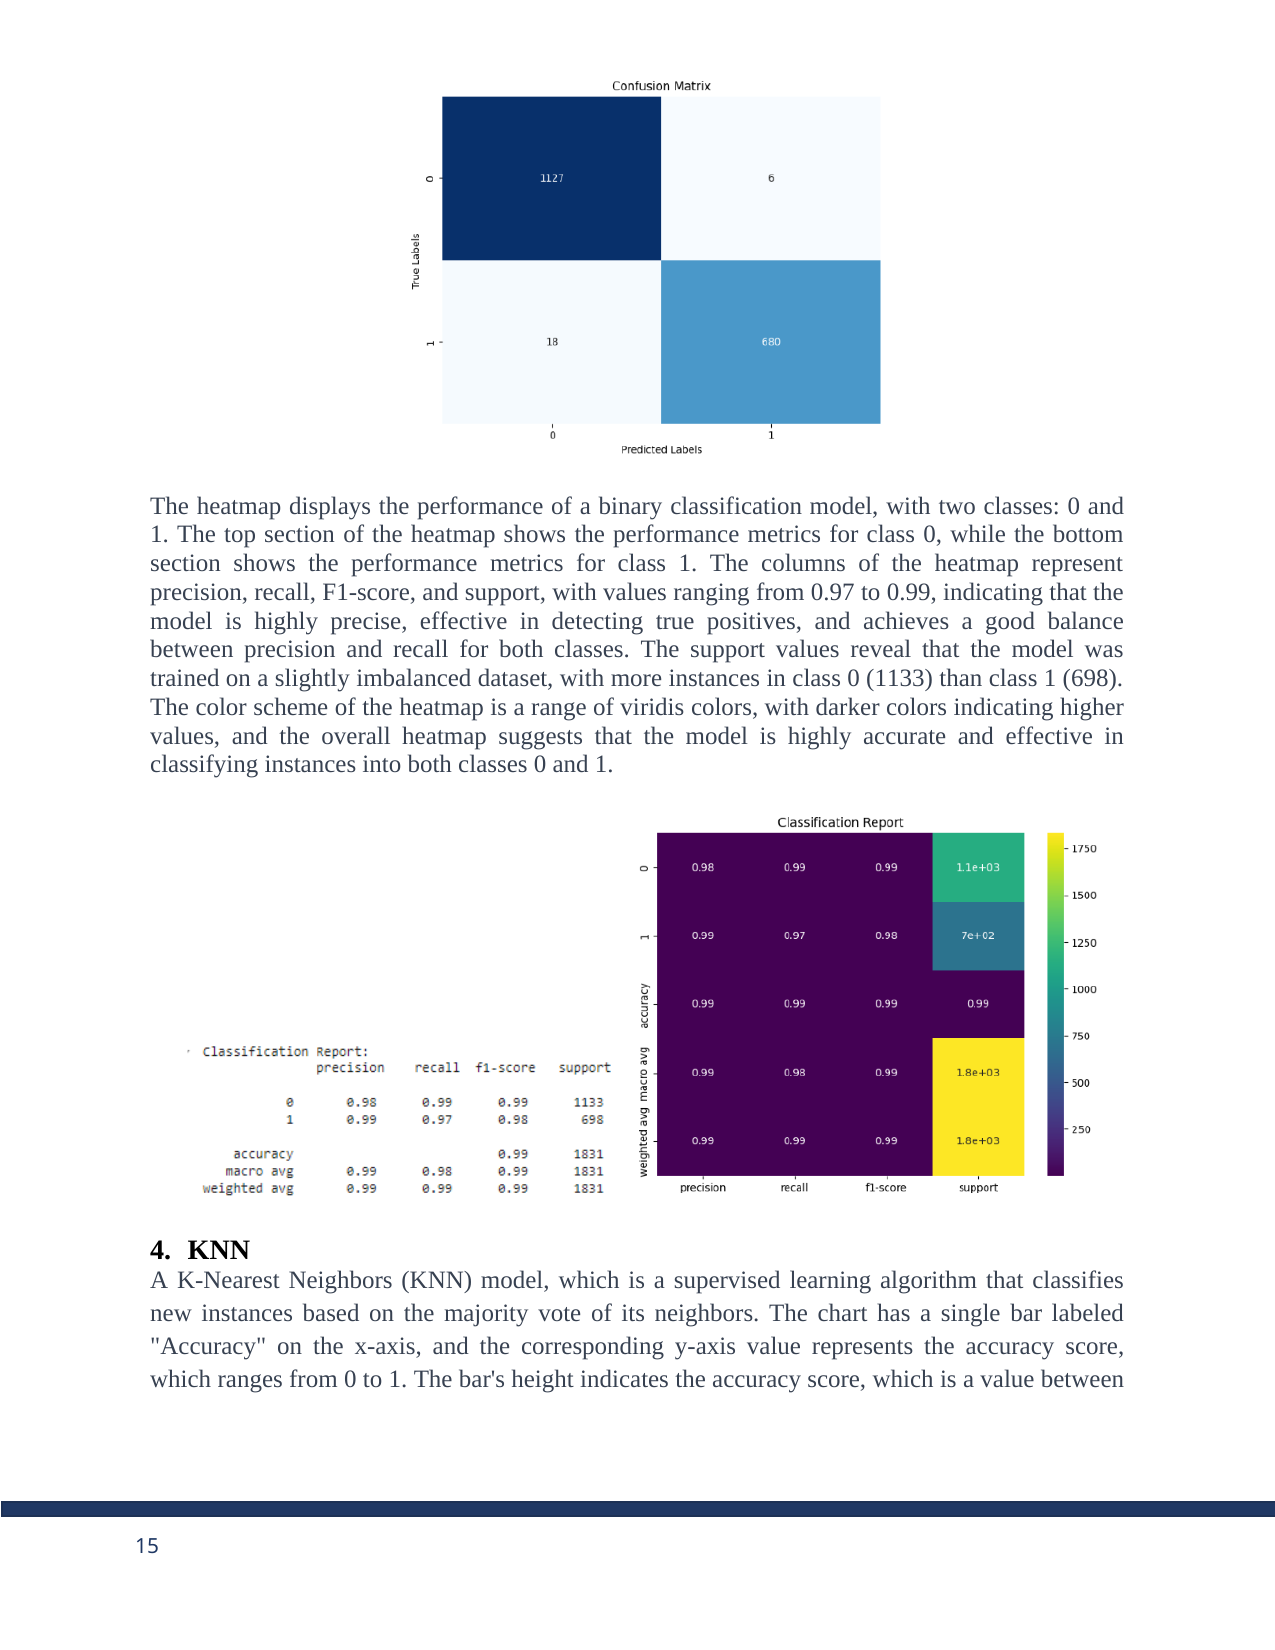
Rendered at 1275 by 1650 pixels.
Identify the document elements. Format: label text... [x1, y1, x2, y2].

picture [187, 807, 1111, 1204]
list KNN [150, 1233, 1125, 1265]
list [150, 1265, 1125, 1393]
text The heatmap displays the performance of a binary classification model, with two classes: 0 and 1. The top section of the heatmap shows the performance metrics for class 0, while the bottom section shows the performance metrics for class 1. The columns of the heatmap represent precision, recall, F1-score, and support, with values ranging from 0.97 to 0.99, indicating that the model is highly precise, effective in detecting true positives, and achieves a good balance between precision and recall for both classes. The support values reveal that the model was trained on a slightly imbalanced dataset, with more instances in class 0 (1133) than class 1 (698). The color scheme of the heatmap is a range of viridis colors, with darker colors indicating higher values, and the overall heatmap suggests that the model is highly accurate and effective in classifying instances into both classes 0 and 1. [150, 491, 1125, 778]
picture [394, 75, 919, 462]
